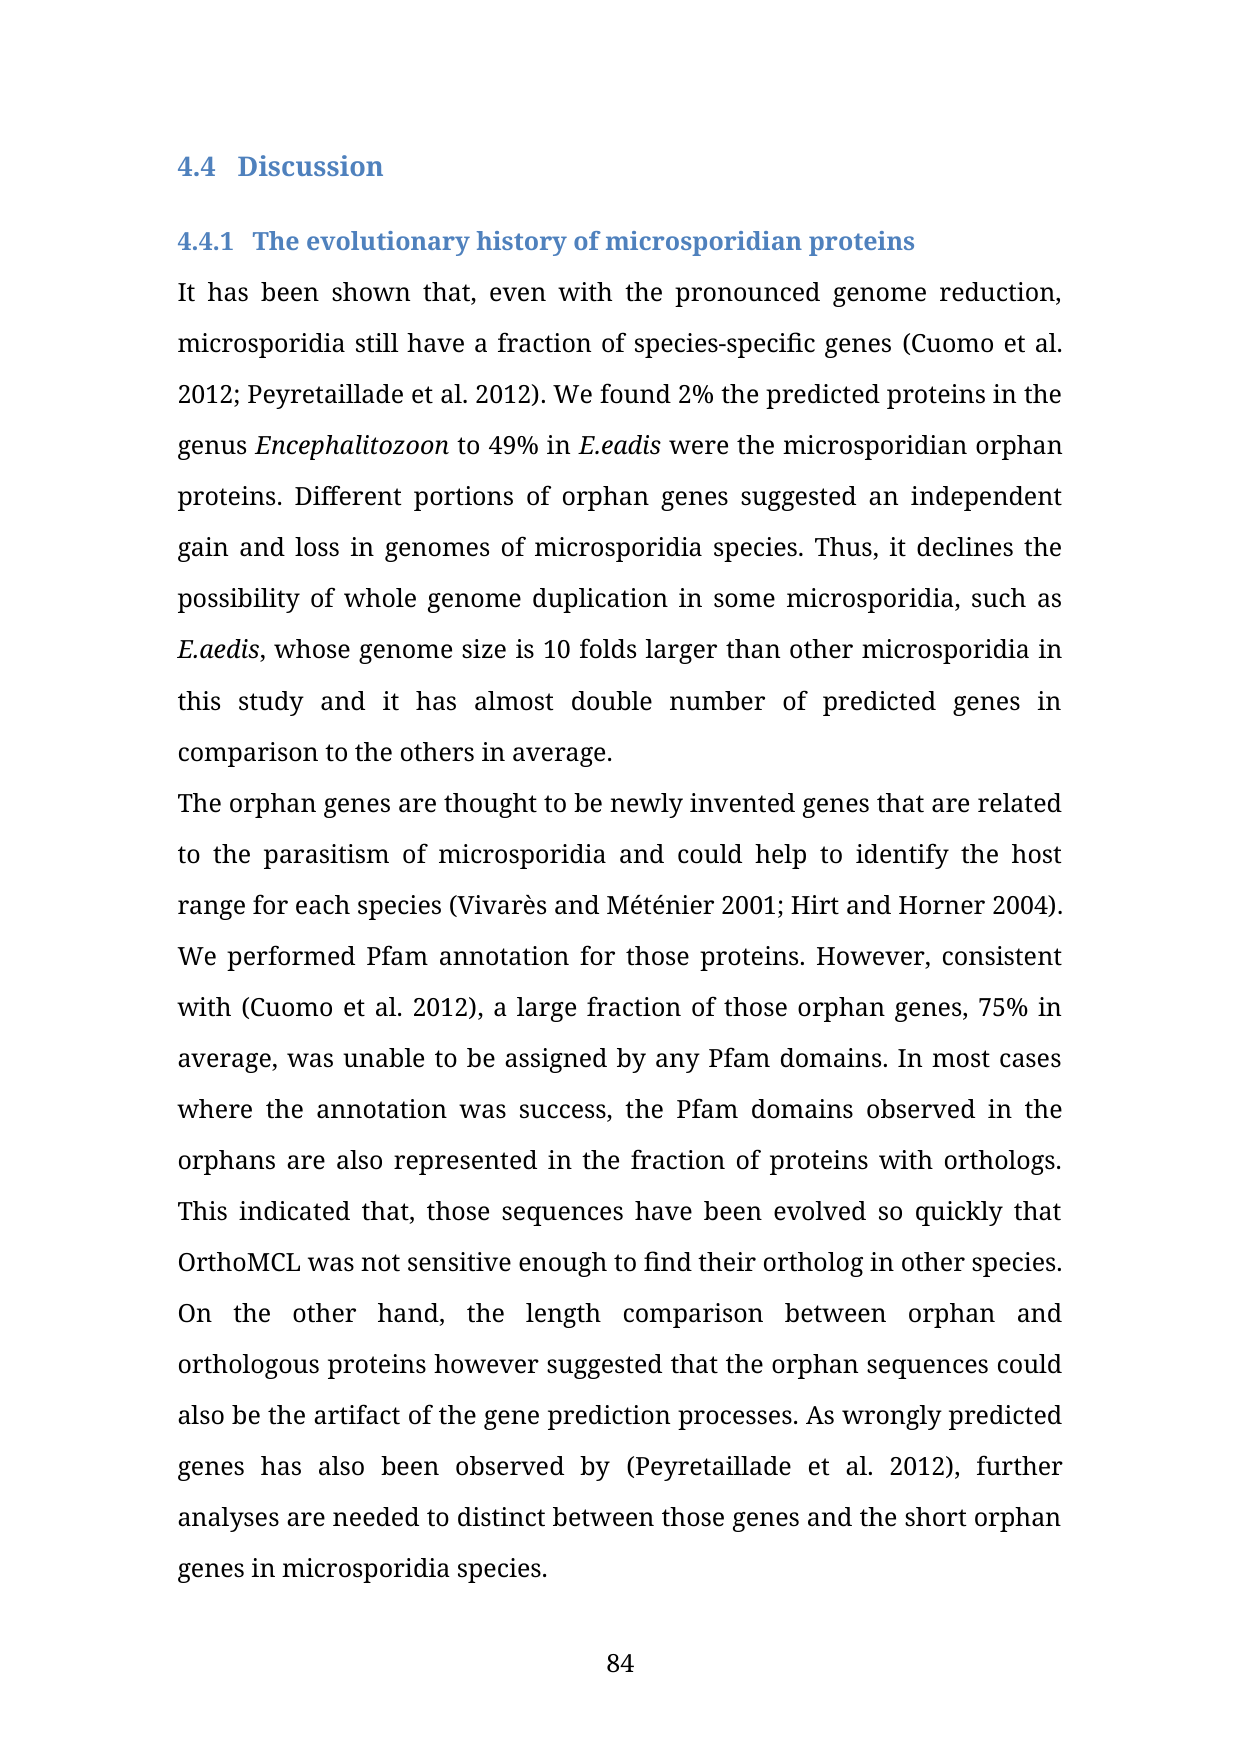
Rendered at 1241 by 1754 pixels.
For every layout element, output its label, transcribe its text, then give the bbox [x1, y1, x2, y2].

subtitle Discussion [177, 148, 1063, 184]
subtitle The evolutionary history of microsporidian proteins [177, 224, 1063, 258]
text The orphan genes are thought to be newly invented genes that are related to the parasitism of microsporidia and could help to identify the host range for each species (Vivarès and Méténier 2001; Hirt and Horner 2004). We performed Pfam annotation for those proteins. However, consistent with (Cuomo et al. 2012), a large fraction of those orphan genes, 75% in average, was unable to be assigned by any Pfam domains. In most cases where the annotation was success, the Pfam domains observed in the orphans are also represented in the fraction of proteins with orthologs. This indicated that, those sequences have been evolved so quickly that OrthoMCL was not sensitive enough to find their ortholog in other species. On the other hand, the length comparison between orphan and orthologous proteins however suggested that the orphan sequences could also be the artifact of the gene prediction processes. As wrongly predicted genes has also been observed by (Peyretaillade et al. 2012), further analyses are needed to distinct between those genes and the short orphan genes in microsporidia species. [177, 785, 1063, 1585]
text It has been shown that, even with the pronounced genome reduction, microsporidia still have a fraction of species-specific genes (Cuomo et al. 2012; Peyretaillade et al. 2012). We found 2% the predicted proteins in the genus Encephalitozoon to 49% in E.eadis were the microsporidian orphan proteins. Different portions of orphan genes suggested an independent gain and loss in genomes of microsporidia species. Thus, it declines the possibility of whole genome duplication in some microsporidia, such as E.aedis, whose genome size is 10 folds larger than other microsporidia in this study and it has almost double number of predicted genes in comparison to the others in average. [177, 275, 1063, 768]
